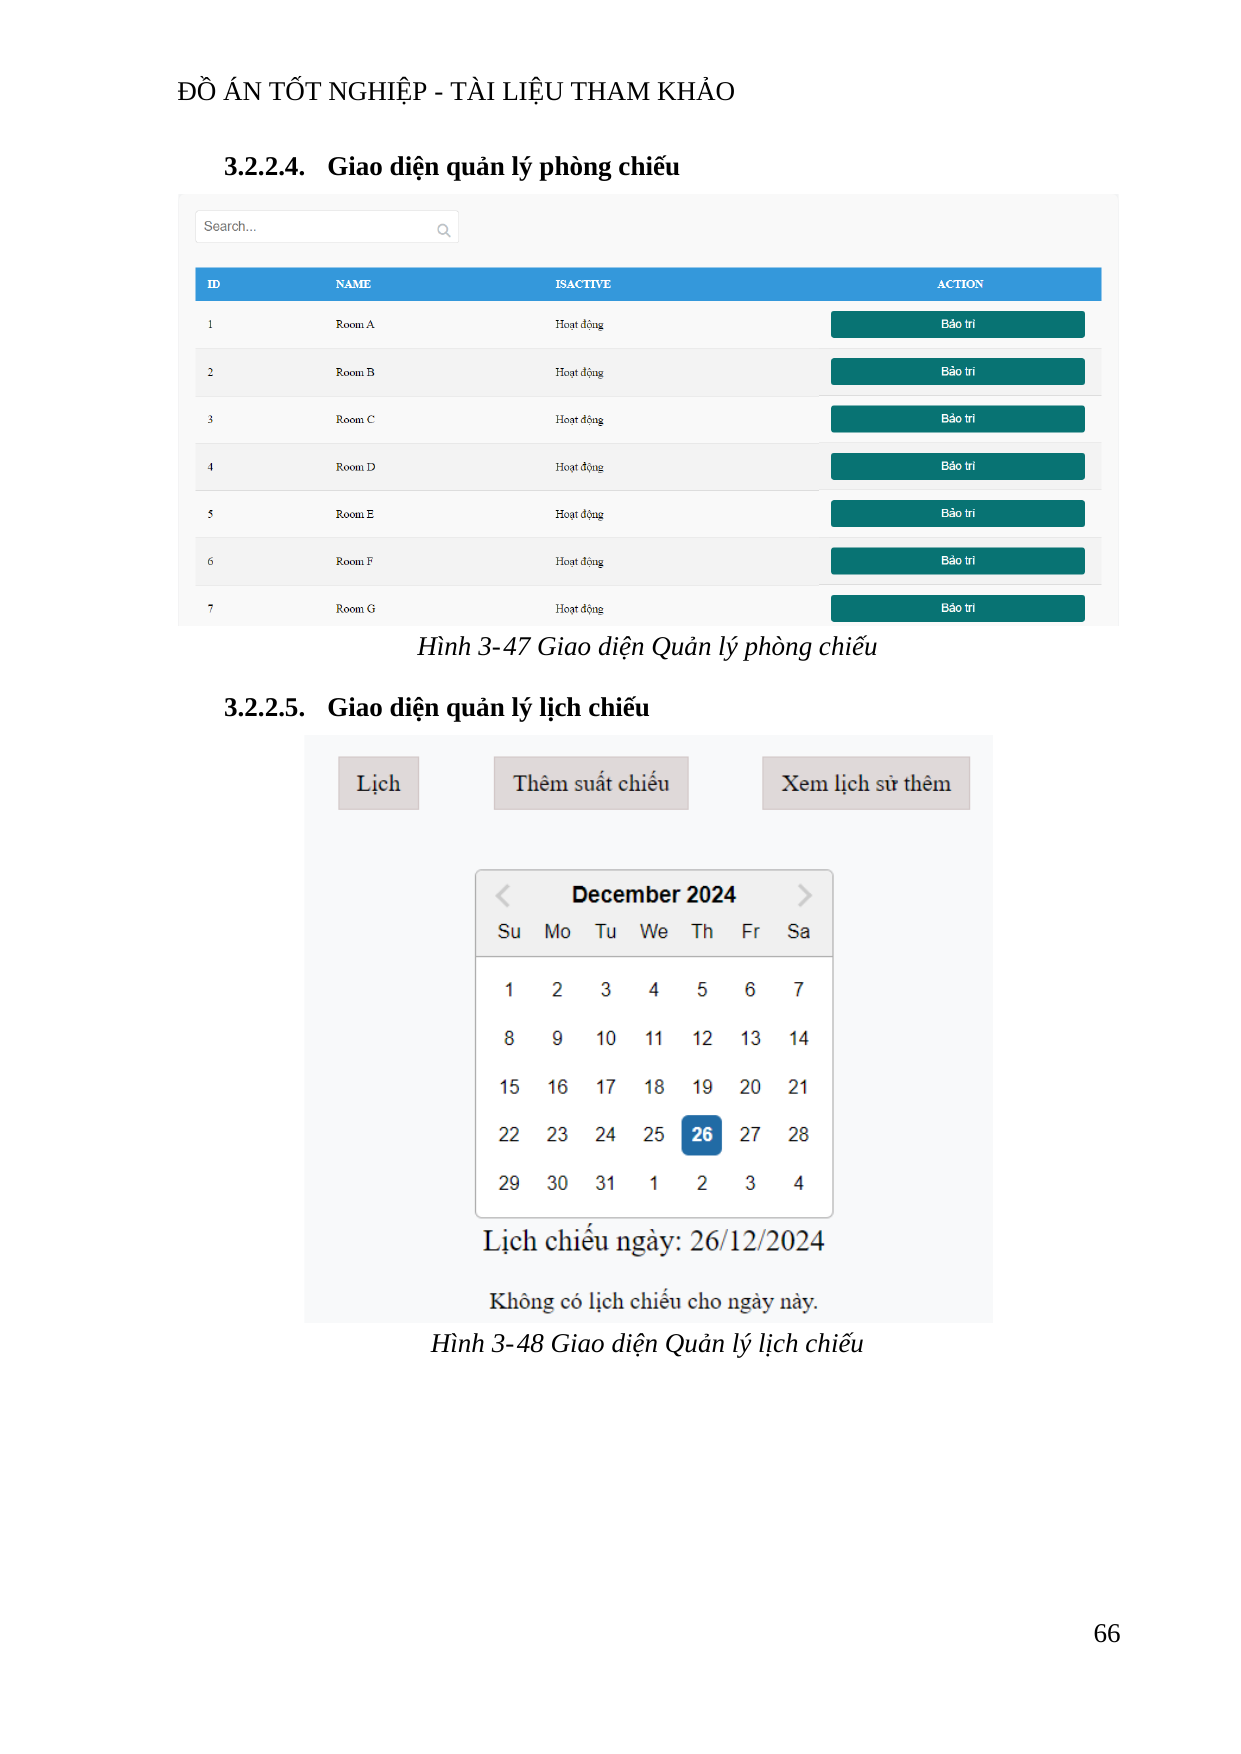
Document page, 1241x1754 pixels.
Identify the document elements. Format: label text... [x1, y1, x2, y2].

picture [178, 194, 1119, 626]
subtitle Giao diện quản lý phòng chiếu [224, 150, 1120, 181]
picture [304, 735, 993, 1323]
subtitle Giao diện quản lý lịch chiếu [224, 691, 1120, 722]
